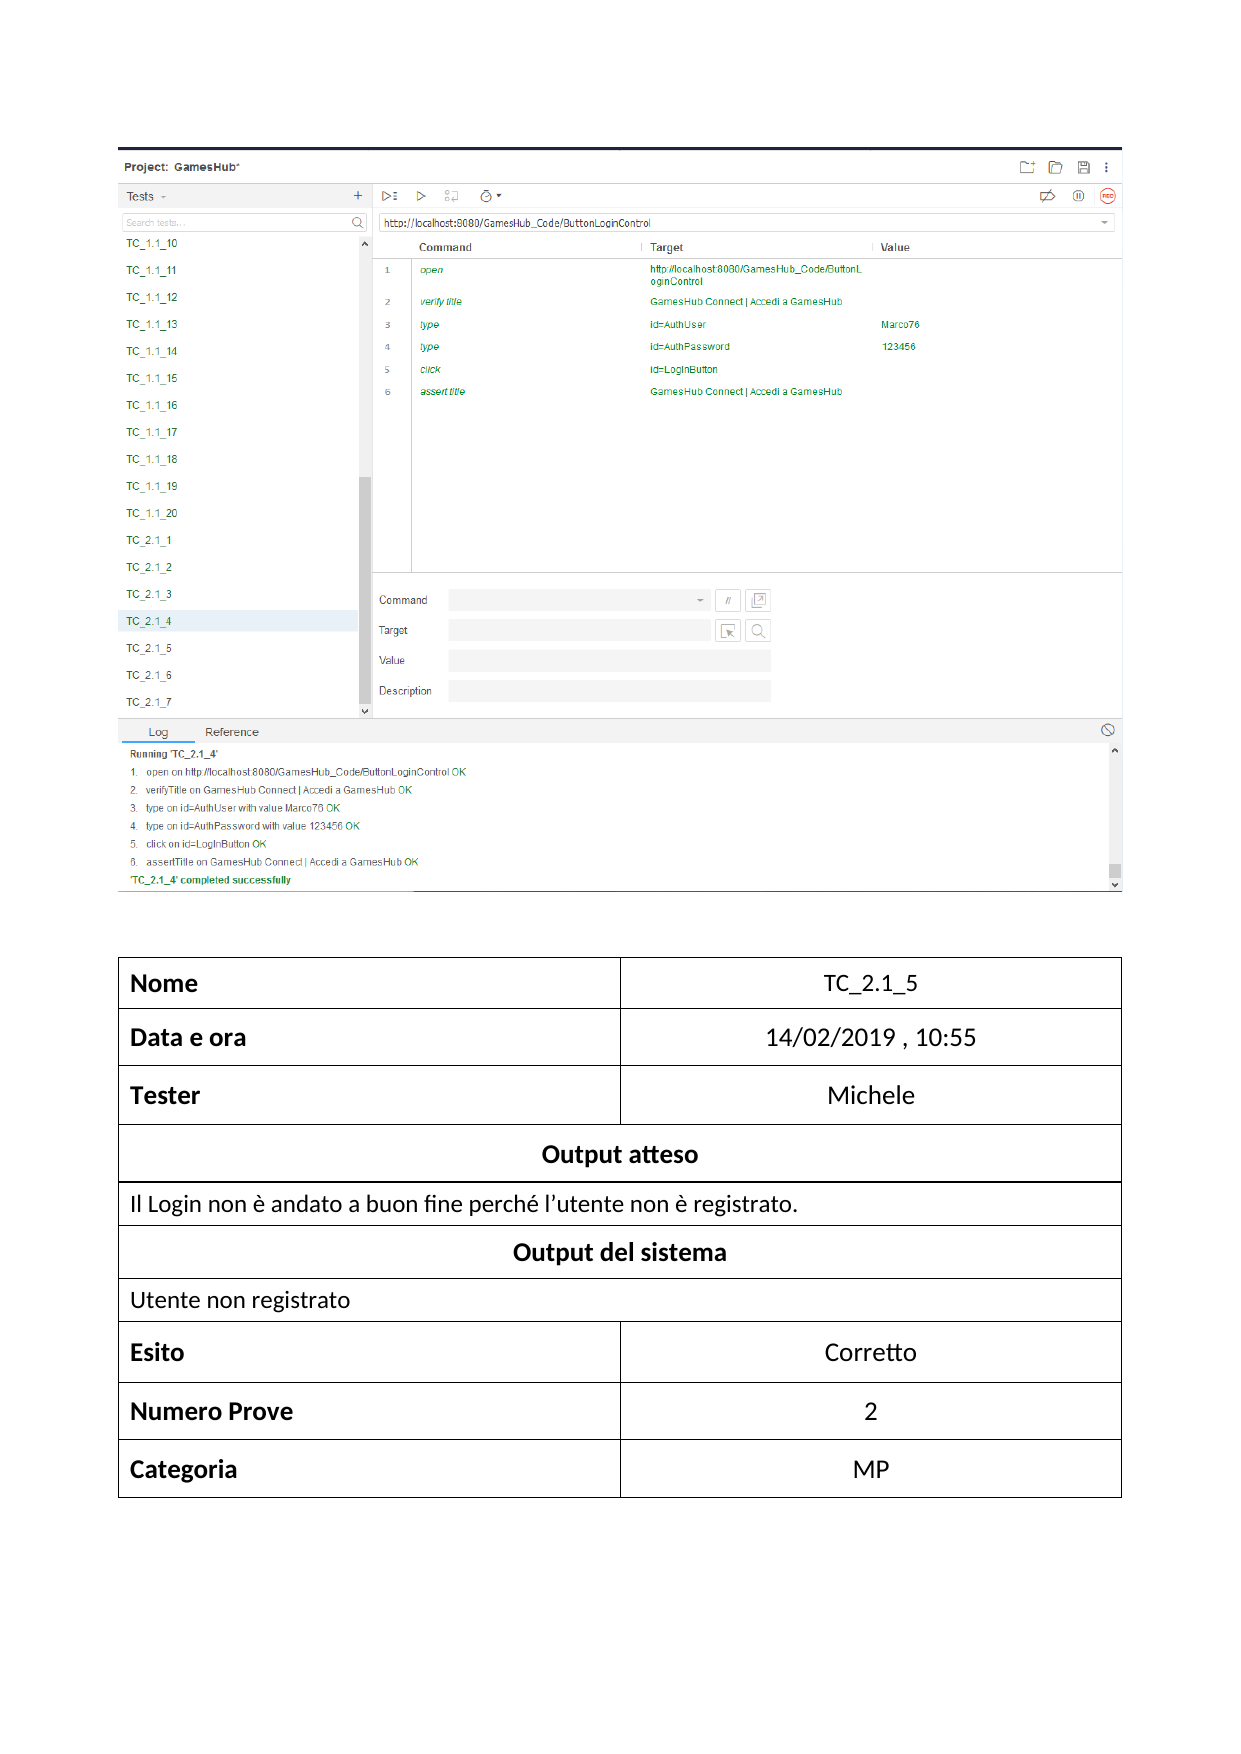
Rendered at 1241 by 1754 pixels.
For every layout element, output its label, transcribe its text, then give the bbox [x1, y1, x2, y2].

table_cell Numero Prove [119, 1383, 620, 1439]
table_cell 2 [621, 1383, 1121, 1439]
table_cell Tester [119, 1066, 620, 1124]
table_cell Output del sistema [119, 1226, 1121, 1278]
table_cell Il Login non è andato a buon fine perché l’utente non è registrato. [119, 1183, 1121, 1225]
picture [118, 147, 1123, 892]
table_cell Utente non registrato [119, 1279, 1121, 1321]
table_cell Data e ora [119, 1009, 620, 1064]
table_cell Output atteso [119, 1125, 1121, 1181]
table_cell Categoria [119, 1440, 620, 1497]
table_cell Esito [119, 1322, 620, 1382]
table_cell Michele [621, 1066, 1121, 1124]
table_header TC_2.1_5 [621, 958, 1121, 1007]
table_cell 14/02/2019 , 10:55 [621, 1009, 1121, 1064]
table_cell Corretto [621, 1322, 1121, 1382]
table_cell MP [621, 1440, 1121, 1497]
table_header Nome [119, 958, 620, 1007]
